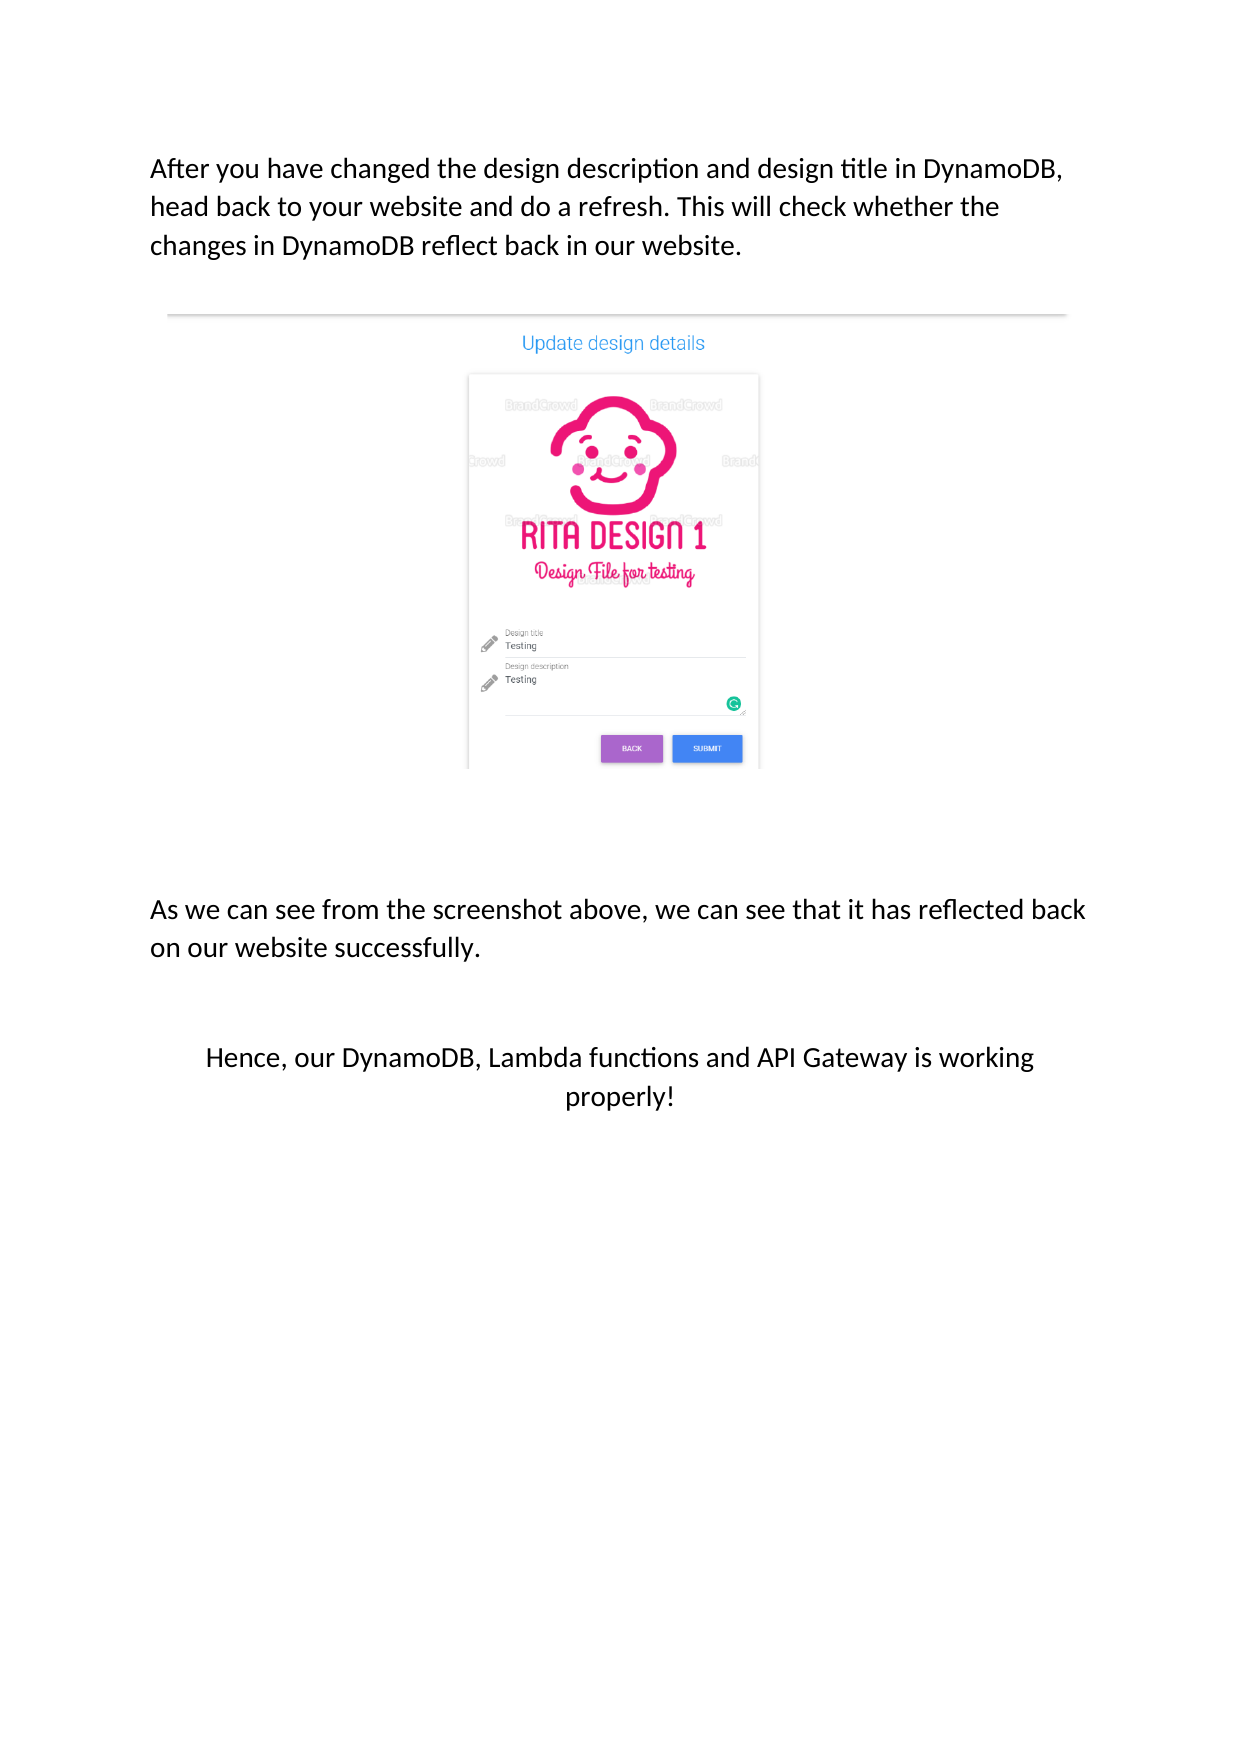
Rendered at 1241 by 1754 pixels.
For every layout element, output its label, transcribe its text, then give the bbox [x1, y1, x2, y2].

text Hence, our DynamoDB, Lambda functions and API Gateway is working properly! [150, 1062, 1090, 1136]
picture [165, 392, 1072, 845]
picture [150, 150, 1091, 209]
text After you have changed the design description and design title in DynamoDB, head back to your website and do a refresh. This will check whether the changes in DynamoDB reflect back in our website. [150, 227, 1090, 340]
